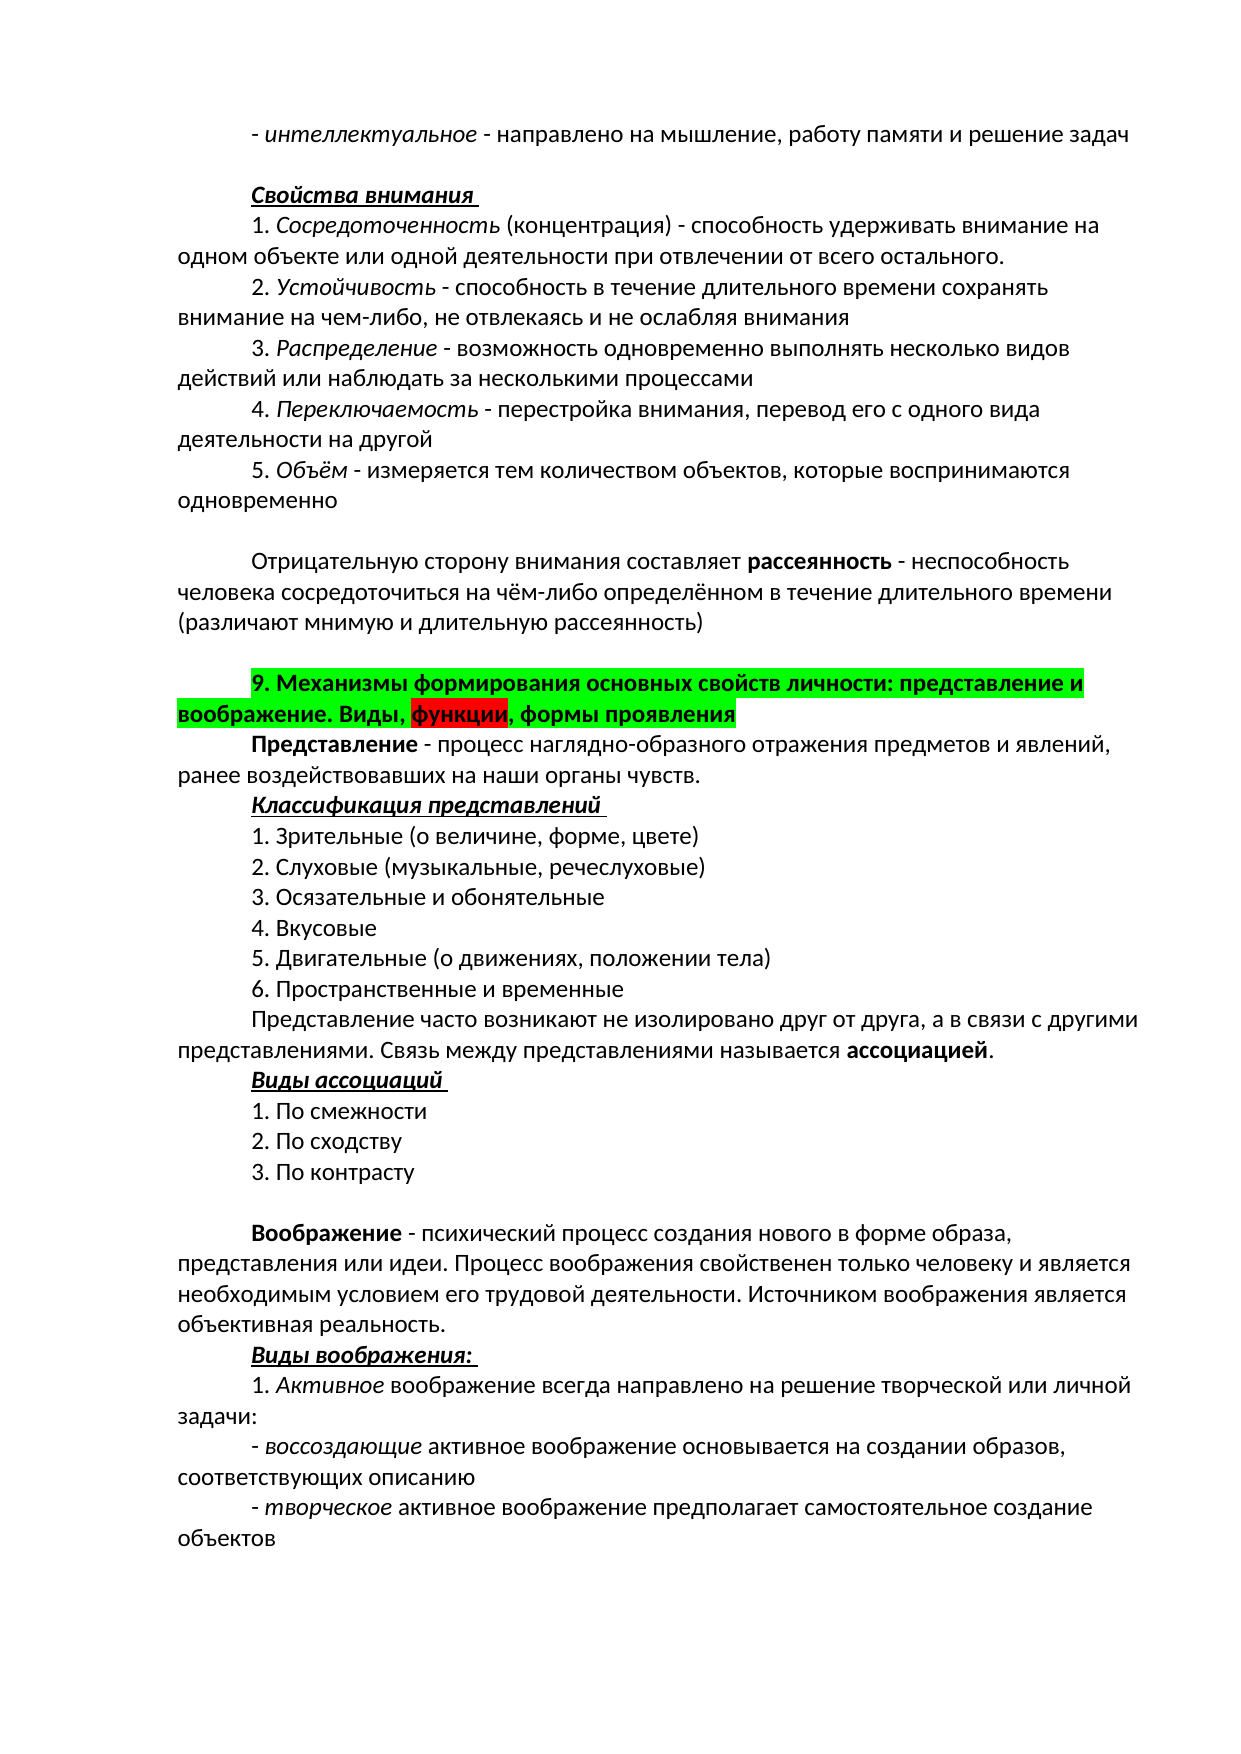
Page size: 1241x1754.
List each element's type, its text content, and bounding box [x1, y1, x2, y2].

text Виды воображения: [177, 1339, 1152, 1369]
text 4. Вкусовые [177, 912, 1152, 942]
text Воображение - психический процесс создания нового в форме образа, представления или идеи. Процесс воображения свойственен только человеку и является необходимым условием его трудовой деятельности. Источником воображения является объективная реальность. [177, 1217, 1152, 1339]
text - интеллектуальное - направлено на мышление, работу памяти и решение задач [177, 118, 1152, 149]
text 5. Двигательные (о движениях, положении тела) [177, 942, 1152, 973]
text Представление - процесс наглядно-образного отражения предметов и явлений, ранее воздействовавших на наши органы чувств. [177, 728, 1152, 789]
text 9. Механизмы формирования основных свойств личности: представление и воображение. Виды, функции, формы проявления [177, 667, 1152, 728]
text Отрицательную сторону внимания составляет рассеянность - неспособность человека сосредоточиться на чём-либо определённом в течение длительного времени (различают мнимую и длительную рассеянность) [177, 545, 1152, 637]
text Виды ассоциаций [177, 1064, 1152, 1095]
text 1. По смежности [177, 1095, 1152, 1125]
text - воссоздающие активное воображение основывается на создании образов, соответствующих описанию [177, 1431, 1152, 1492]
text Свойства внимания [177, 179, 1152, 210]
text 2. Слуховые (музыкальные, речеслуховые) [177, 851, 1152, 881]
text Представление часто возникают не изолировано друг от друга, а в связи с другими представлениями. Связь между представлениями называется ассоциацией. [177, 1003, 1152, 1064]
text 5. Объём - измеряется тем количеством объектов, которые воспринимаются одновременно [177, 454, 1152, 515]
text 3. По контрасту [177, 1156, 1152, 1186]
text 2. По сходству [177, 1125, 1152, 1156]
text 3. Осязательные и обонятельные [177, 881, 1152, 912]
text Классификация представлений [177, 789, 1152, 820]
text - творческое активное воображение предполагает самостоятельное создание объектов [177, 1492, 1152, 1553]
text 1. Зрительные (о величине, форме, цвете) [177, 820, 1152, 851]
text 1. Активное воображение всегда направлено на решение творческой или личной задачи: [177, 1369, 1152, 1431]
text 6. Пространственные и временные [177, 973, 1152, 1003]
text 1. Сосредоточенность (концентрация) - способность удерживать внимание на одном объекте или одной деятельности при отвлечении от всего остального. [177, 210, 1152, 271]
text 3. Распределение - возможность одновременно выполнять несколько видов действий или наблюдать за несколькими процессами [177, 332, 1152, 393]
text 2. Устойчивость - способность в течение длительного времени сохранять внимание на чем-либо, не отвлекаясь и не ослабляя внимания [177, 271, 1152, 332]
text 4. Переключаемость - перестройка внимания, перевод его с одного вида деятельности на другой [177, 393, 1152, 454]
